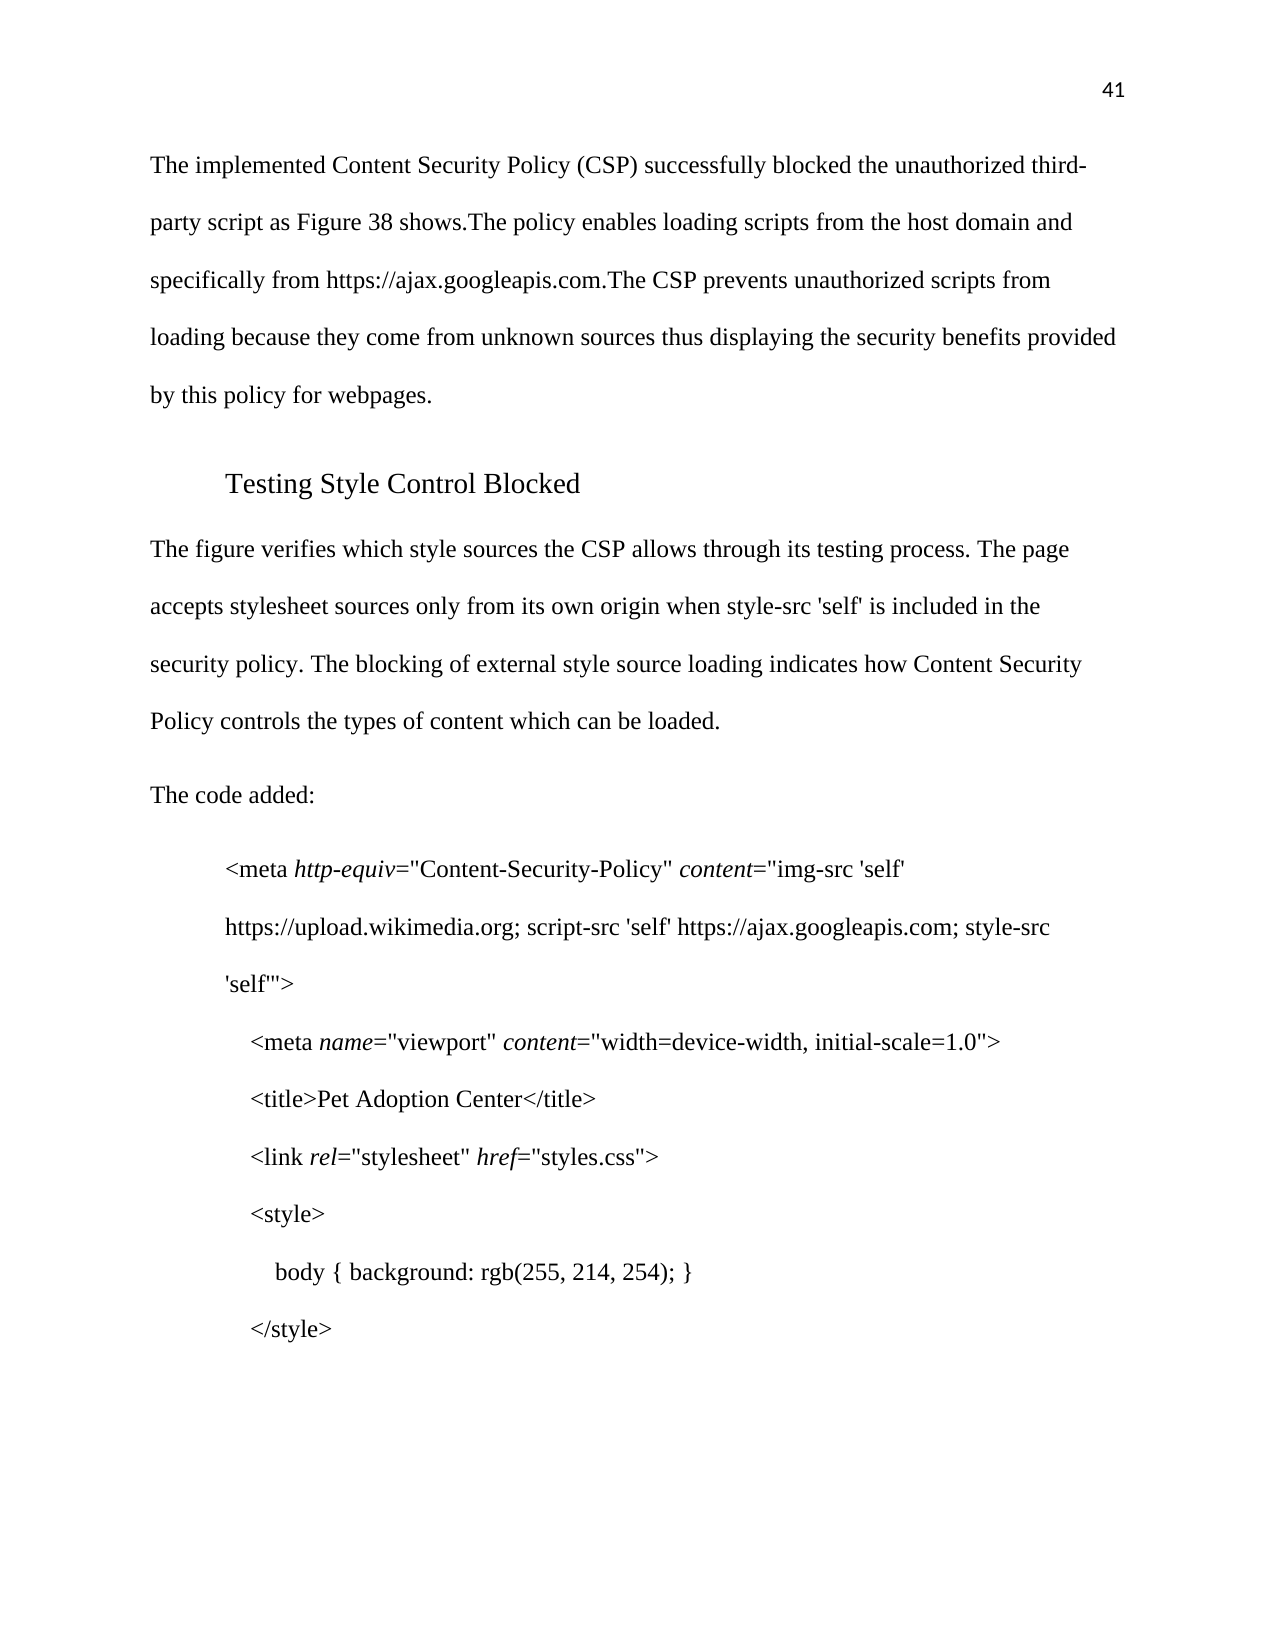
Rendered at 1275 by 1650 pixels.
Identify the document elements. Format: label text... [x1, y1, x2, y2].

text <meta name="viewport" content="width=device-width, initial-scale=1.0"> [225, 1027, 1125, 1056]
text <meta http-equiv="Content-Security-Policy" content="img-src 'self' https://upload.wikimedia.org; script-src 'self' https://ajax.googleapis.com; style-src 'self'"> [225, 854, 1125, 998]
text <title>Pet Adoption Center</title> [225, 1084, 1125, 1113]
text The implemented Content Security Policy (CSP) successfully blocked the unauthorized third-party script as Figure 38 shows.The policy enables loading scripts from the host domain and specifically from https://ajax.googleapis.com.The CSP prevents unauthorized scripts from loading because they come from unknown sources thus displaying the security benefits provided by this policy for webpages. [150, 150, 1125, 409]
text <link rel="stylesheet" href="styles.css"> [225, 1142, 1125, 1171]
text The code added: [150, 780, 1125, 809]
text The figure verifies which style sources the CSP allows through its testing process. The page accepts stylesheet sources only from its own origin when style-src 'self' is included in the security policy. The blocking of external style source loading indicates how Content Security Policy controls the types of content which can be loaded. [150, 534, 1125, 735]
subtitle Testing Style Control Blocked [225, 467, 1125, 500]
text </style> [225, 1314, 1125, 1343]
text <style> [225, 1199, 1125, 1228]
text body { background: rgb(255, 214, 254); } [225, 1257, 1125, 1286]
